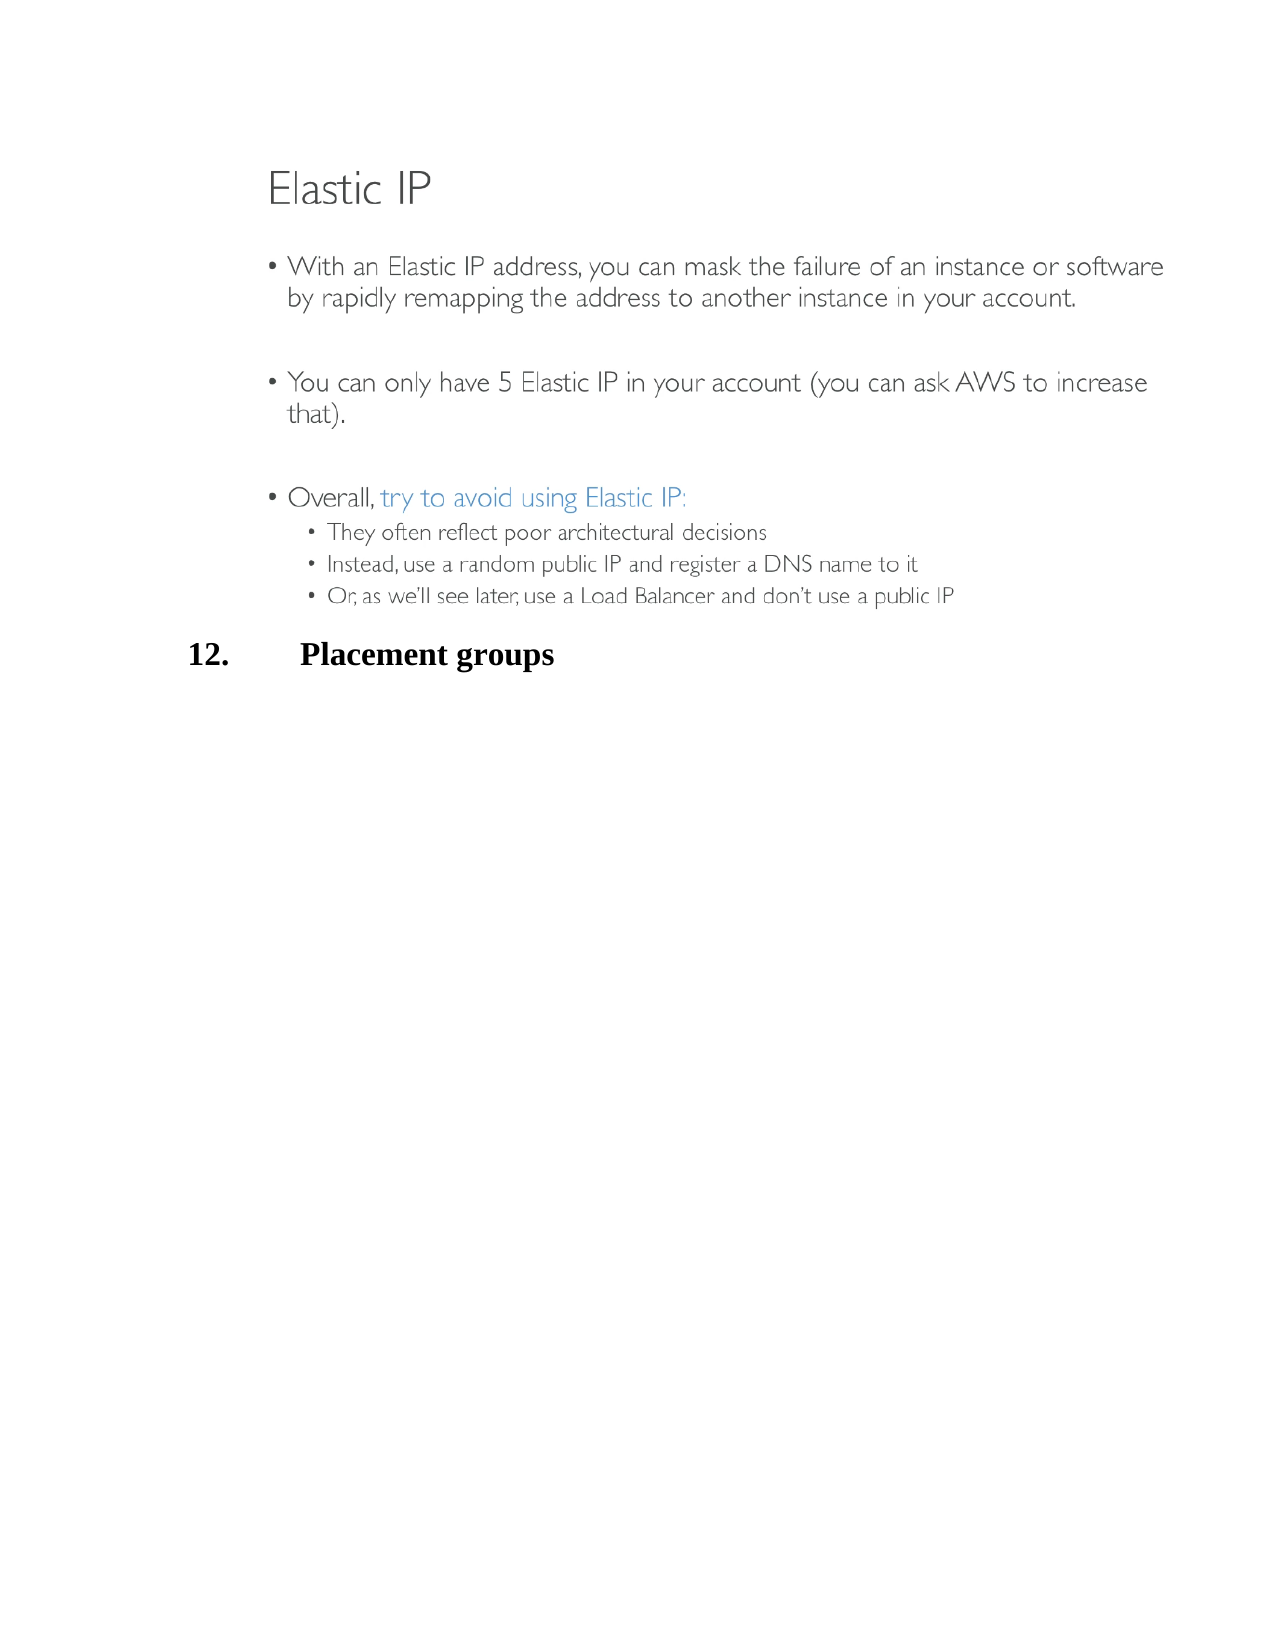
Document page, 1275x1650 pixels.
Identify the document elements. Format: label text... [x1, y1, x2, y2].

list Placement groups [187, 634, 1125, 673]
